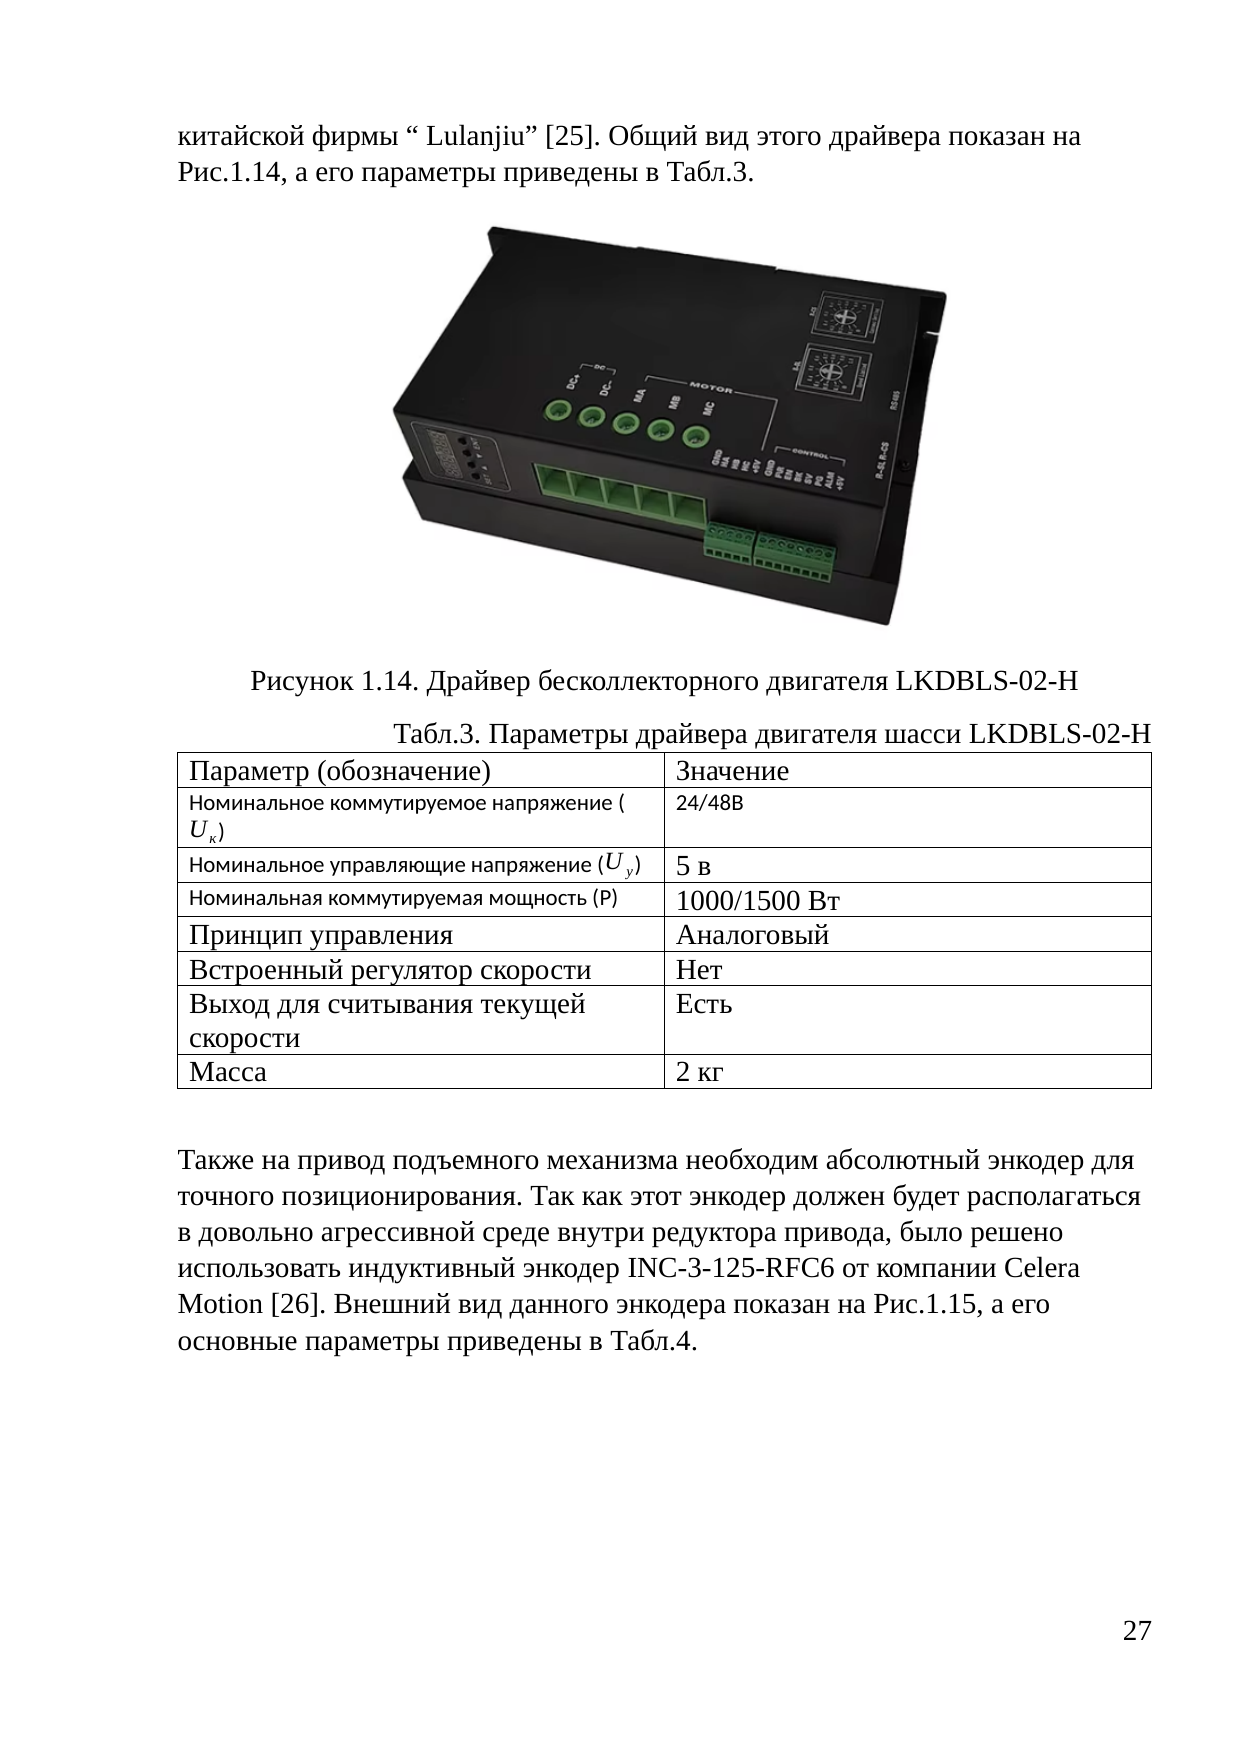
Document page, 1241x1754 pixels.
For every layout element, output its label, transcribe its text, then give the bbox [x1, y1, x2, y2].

text Рисунок 1.14. Драйвер бесколлекторного двигателя LKDBLS-02-H [177, 663, 1152, 697]
table_cell Аналоговый [665, 917, 1151, 951]
table_cell Номинальное управляющие напряжение () [178, 848, 664, 882]
table_header Значение [665, 753, 1151, 787]
text Табл.3. Параметры драйвера двигателя шасси LKDBLS-02-H [177, 716, 1152, 749]
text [177, 118, 1152, 188]
picture [376, 207, 953, 644]
table_cell Выход для считывания текущей скорости [178, 986, 664, 1053]
table_cell Принцип управления [178, 917, 664, 951]
table_header Параметр (обозначение) [178, 753, 664, 787]
table_cell Встроенный регулятор скорости [178, 952, 664, 985]
text Также на привод подъемного механизма необходим абсолютный энкодер для точного позиционирования. Так как этот энкодер должен будет располагаться в довольно агрессивной среде внутри редуктора привода, было решено использовать индуктивный энкодер INC-3-125-RFC6 от компании Celera Motion [26]. Внешний вид данного энкодера показан на Рис.1.15, а его основные параметры приведены в Табл.4. [177, 1142, 1152, 1356]
table_cell 1000/1500 Вт [665, 883, 1151, 916]
table_cell Есть [665, 986, 1151, 1053]
table_cell 5 в [665, 848, 1151, 882]
table_cell Номинальное коммутируемое напряжение () [178, 788, 664, 847]
table_cell Масса [178, 1055, 664, 1088]
table_cell 24/48В [665, 788, 1151, 847]
table_cell Нет [665, 952, 1151, 985]
table_cell 2 кг [665, 1055, 1151, 1088]
table_cell Номинальная коммутируемая мощность (P) [178, 883, 664, 916]
